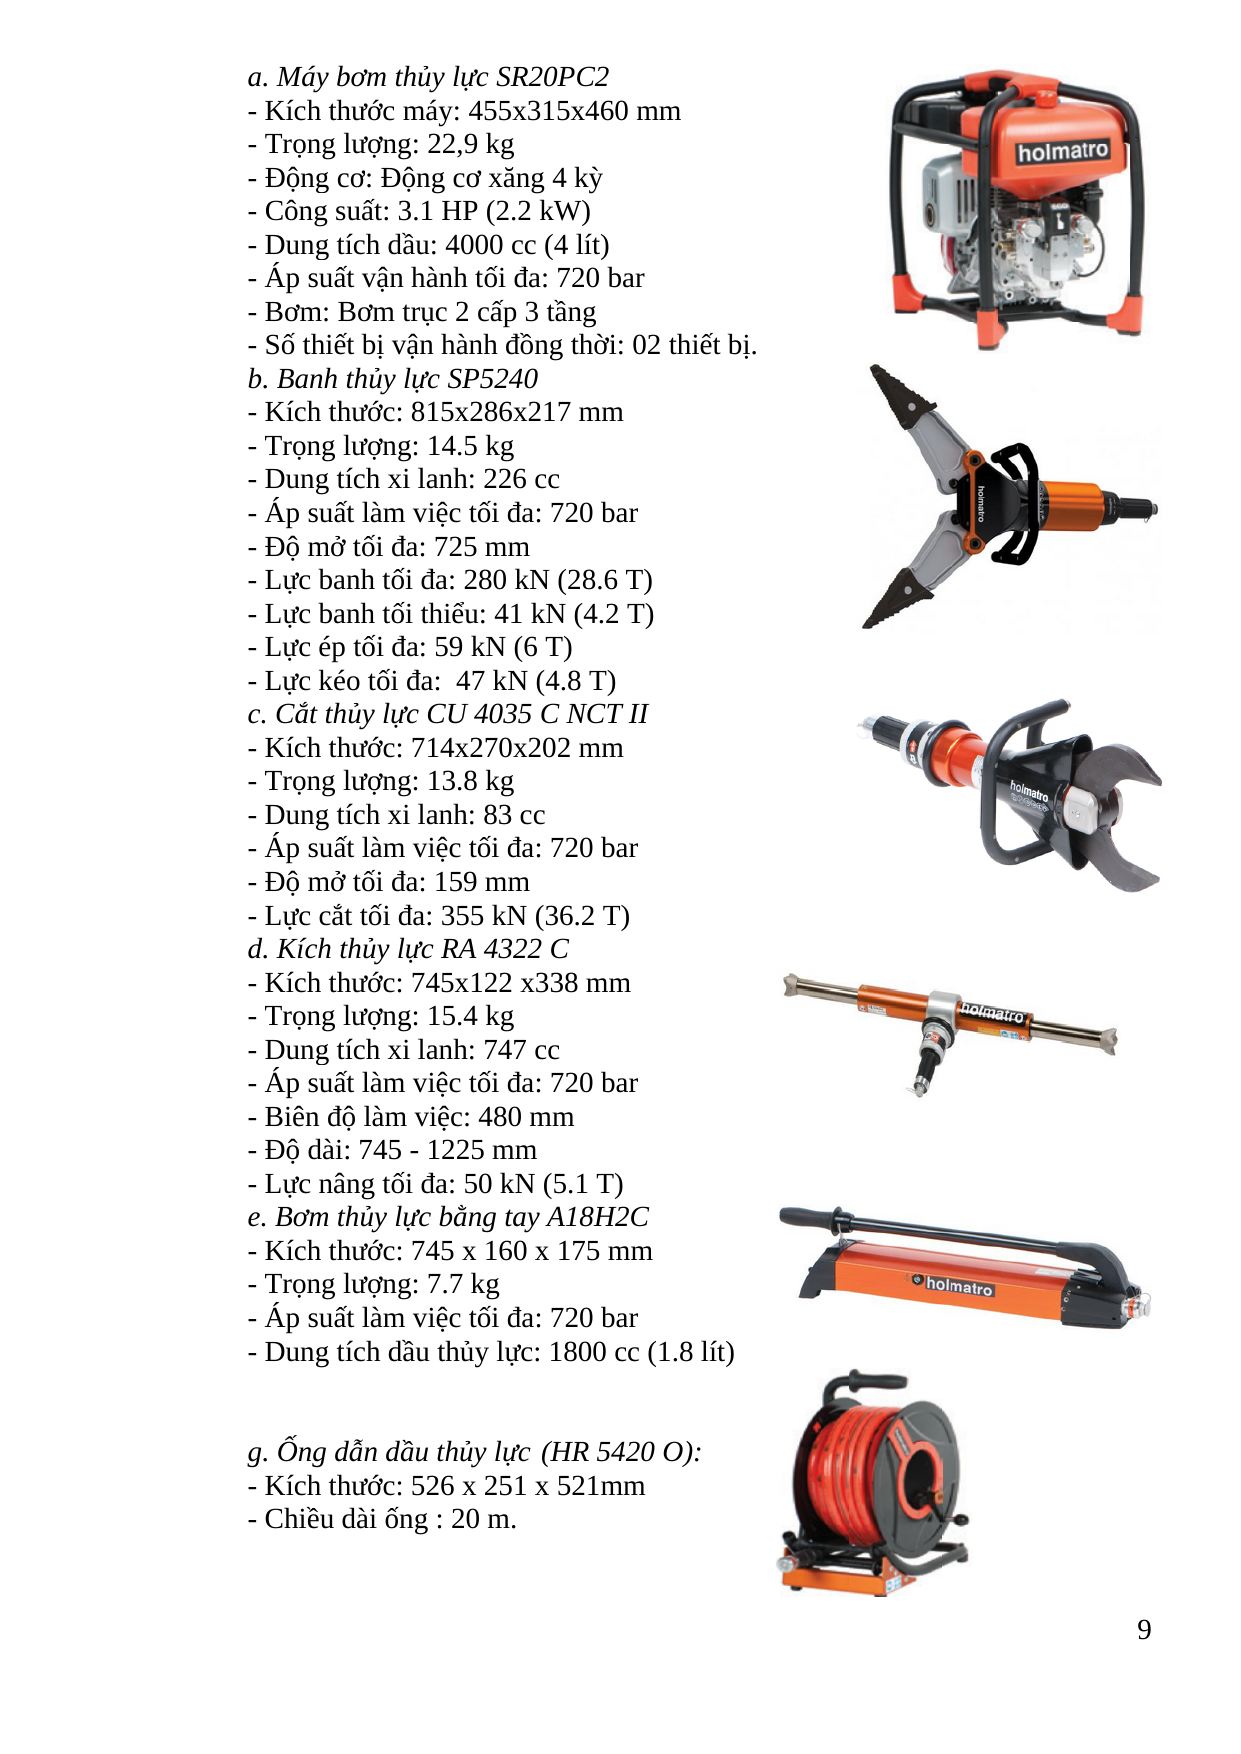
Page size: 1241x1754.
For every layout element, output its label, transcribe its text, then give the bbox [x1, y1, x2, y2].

picture [775, 964, 1122, 1104]
table_cell - Kích thước: 745x122 x338 mm - Trọng lượng: 15.4 kg - Dung tích xi lanh: 747 cc - Áp suất làm việc tối đa: 720 bar - Biên độ làm việc: 480 mm - Độ dài: 745 - 1225 mm - Lực nâng tối đa: 50 kN (5.1 T) e. Bơm thủy lực bằng tay A18H2C - Kích thước: 745 x 160 x 175 mm - Trọng lượng: 7.7 kg - Áp suất làm việc tối đa: 720 bar - Dung tích dầu thủy lực: 1800 cc (1.8 lít) g. Ống dẫn dầu thủy lực (HR 5420 O): - Kích thước: 526 x 251 x 521mm - Chiều dài ống : 20 m. [177, 965, 764, 1597]
picture [775, 1203, 1153, 1334]
table_cell [764, 965, 1240, 1597]
table_header [845, 361, 1240, 696]
picture [856, 361, 1163, 635]
table_cell [845, 696, 1240, 965]
picture [856, 696, 1163, 894]
table_header b. Banh thủy lực SP5240 - Kích thước: 815x286x217 mm - Trọng lượng: 14.5 kg - Dung tích xi lanh: 226 cc - Áp suất làm việc tối đa: 720 bar - Độ mở tối đa: 725 mm - Lực banh tối đa: 280 kN (28.6 T) - Lực banh tối thiểu: 41 kN (4.2 T) - Lực ép tối đa: 59 kN (6 T) - Lực kéo tối đa: 47 kN (4.8 T) [177, 361, 845, 696]
picture [876, 59, 1154, 356]
table_cell c. Cắt thủy lực CU 4035 C NCT II - Kích thước: 714x270x202 mm - Trọng lượng: 13.8 kg - Dung tích xi lanh: 83 cc - Áp suất làm việc tối đa: 720 bar - Độ mở tối đa: 159 mm - Lực cắt tối đa: 355 kN (36.2 T) d. Kích thủy lực RA 4322 C [177, 696, 845, 965]
picture [775, 1367, 973, 1597]
table_header [865, 59, 1174, 361]
table_header a. Máy bơm thủy lực SR20PC2 - Kích thước máy: 455x315x460 mm - Trọng lượng: 22,9 kg - Động cơ: Động cơ xăng 4 kỳ - Công suất: 3.1 HP (2.2 kW) - Dung tích dầu: 4000 cc (4 lít) - Áp suất vận hành tối đa: 720 bar - Bơm: Bơm trục 2 cấp 3 tầng - Số thiết bị vận hành đồng thời: 02 thiết bị. [177, 59, 865, 361]
